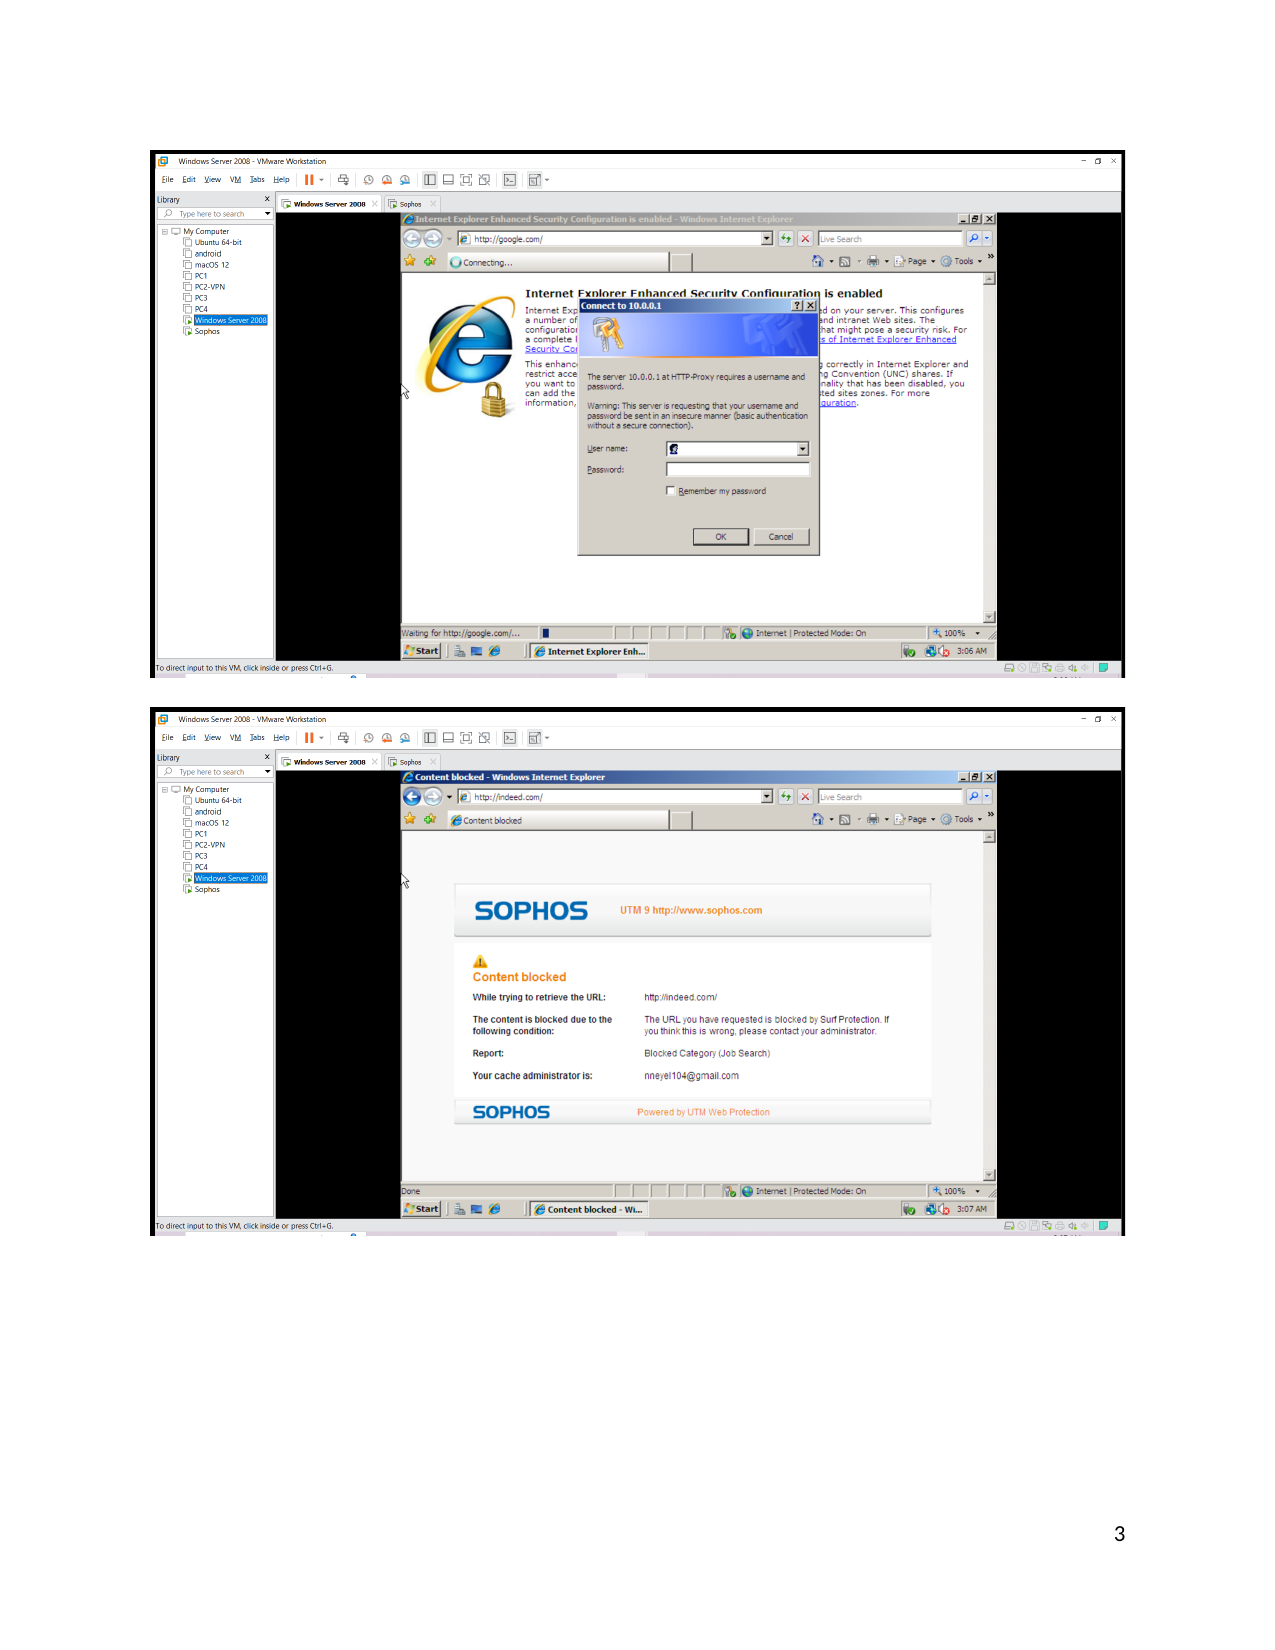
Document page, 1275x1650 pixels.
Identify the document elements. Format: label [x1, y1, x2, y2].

picture [150, 707, 1125, 1236]
picture [150, 150, 1125, 678]
